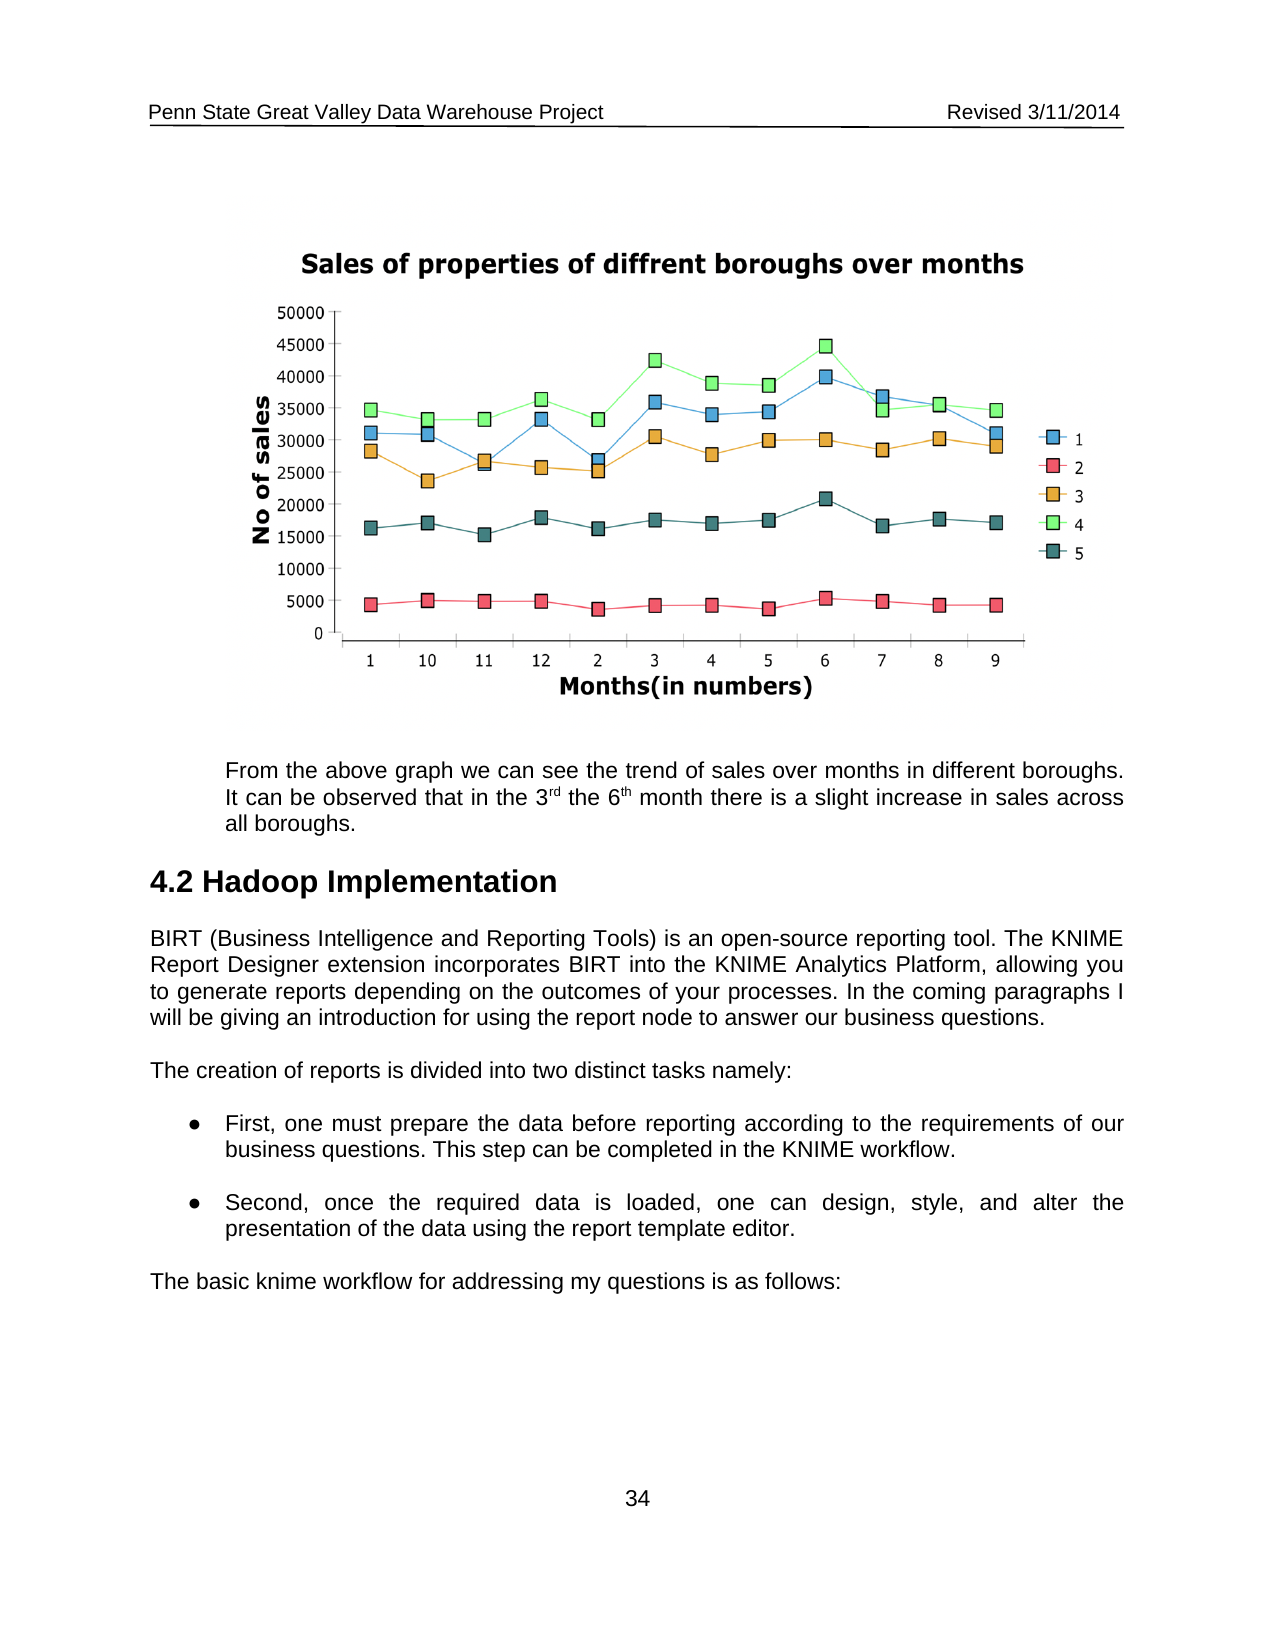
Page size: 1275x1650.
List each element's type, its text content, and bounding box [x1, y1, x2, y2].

text The creation of reports is divided into two distinct tasks namely: [150, 1057, 1125, 1083]
text BIRT (Business Intelligence and Reporting Tools) is an open-source reporting tool. The KNIME Report Designer extension incorporates BIRT into the KNIME Analytics Platform, allowing you to generate reports depending on the outcomes of your processes. In the coming paragraphs I will be giving an introduction for using the report node to answer our business questions. [150, 925, 1125, 1031]
text From the above graph we can see the trend of sales over months in different boroughs. It can be observed that in the 3rd the 6th month there is a slight increase in sales across all boroughs. [225, 757, 1125, 836]
picture [225, 195, 1114, 731]
text The basic knime workflow for addressing my questions is as follows: [150, 1268, 1125, 1294]
list Second, once the required data is loaded, one can design, style, and alter the presentation of the data using the report template editor. [187, 1189, 1125, 1241]
list First, one must prepare the data before reporting according to the requirements of our business questions. This step can be completed in the KNIME workflow. [187, 1109, 1125, 1162]
subtitle 4.2 Hadoop Implementation [150, 863, 1125, 899]
